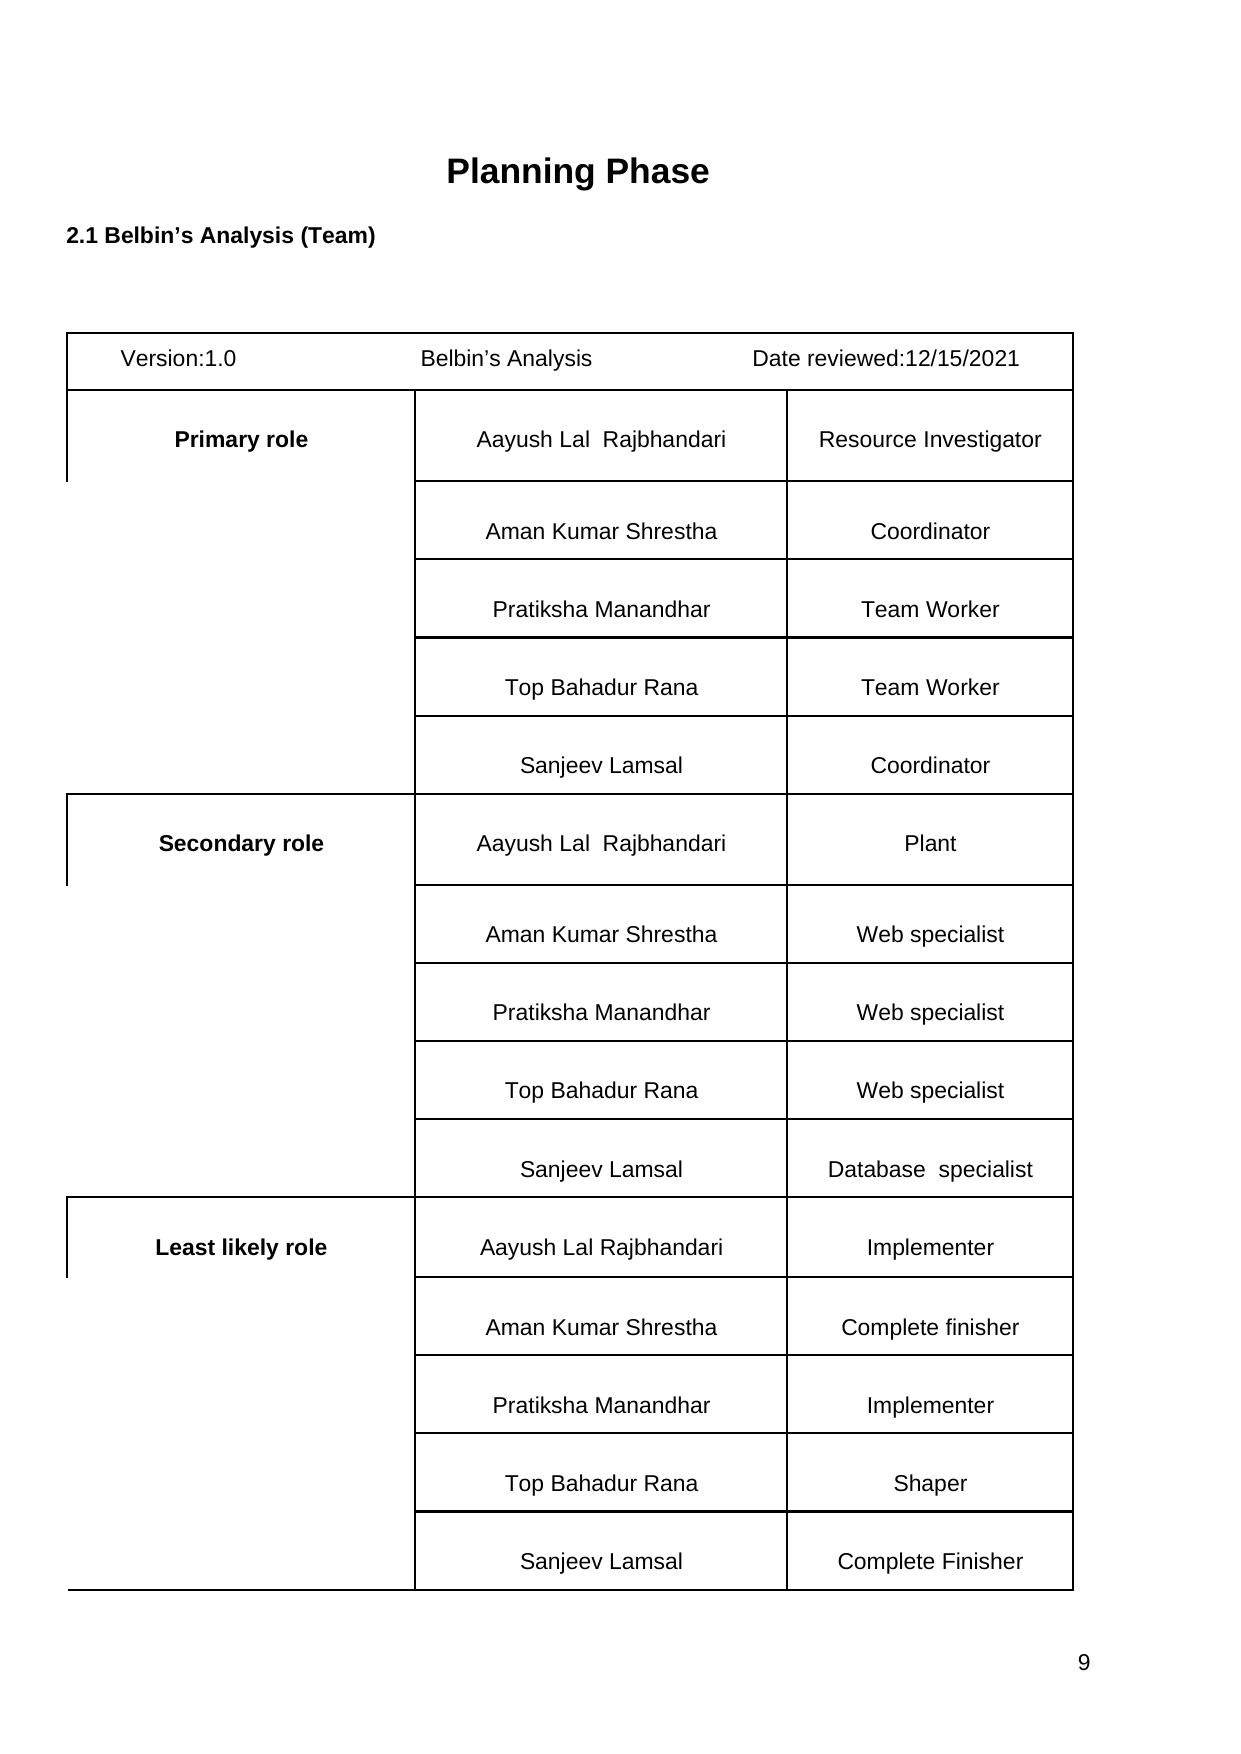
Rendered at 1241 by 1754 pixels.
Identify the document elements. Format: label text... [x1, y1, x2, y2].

table_header Version:1.0 Belbin’s Analysis Date reviewed:12/15/2021 [68, 334, 1072, 389]
table_cell Top Bahadur Rana [416, 1042, 786, 1118]
table_cell Aman Kumar Shrestha [416, 1278, 786, 1354]
table_cell Complete finisher [788, 1278, 1072, 1354]
table_cell Secondary role [67, 795, 414, 1196]
table_cell Web specialist [788, 1042, 1072, 1118]
text Planning Phase [66, 150, 1090, 191]
table_cell Coordinator [788, 482, 1072, 558]
table_cell Aman Kumar Shrestha [416, 886, 786, 962]
table_cell Pratiksha Manandhar [416, 964, 786, 1040]
text 2.1 Belbin’s Analysis (Team) [66, 222, 1090, 248]
table_cell Top Bahadur Rana [416, 639, 786, 714]
table_cell Pratiksha Manandhar [416, 1356, 786, 1432]
table_cell Plant [788, 795, 1072, 884]
table_cell Team Worker [788, 639, 1072, 714]
table_cell Least likely role [67, 1198, 414, 1588]
table_cell Top Bahadur Rana [416, 1434, 786, 1510]
table_cell Aayush Lal Rajbhandari [416, 391, 786, 480]
table_cell Aman Kumar Shrestha [416, 482, 786, 558]
table_cell Sanjeev Lamsal [416, 717, 786, 793]
table_cell Database specialist [788, 1120, 1072, 1196]
table_cell Coordinator [788, 717, 1072, 793]
table_cell Web specialist [788, 964, 1072, 1040]
table_cell Pratiksha Manandhar [416, 560, 786, 636]
table_cell Implementer [788, 1356, 1072, 1432]
table_cell Shaper [788, 1434, 1072, 1510]
table_cell Primary role [67, 391, 414, 793]
table_cell Aayush Lal Rajbhandari [416, 795, 786, 884]
table_cell Sanjeev Lamsal [416, 1513, 786, 1588]
table_cell Implementer [788, 1198, 1072, 1276]
table_cell Complete Finisher [788, 1513, 1072, 1588]
table_cell Resource Investigator [788, 391, 1072, 480]
table_cell Sanjeev Lamsal [416, 1120, 786, 1196]
table_cell Team Worker [788, 560, 1072, 636]
table_cell Aayush Lal Rajbhandari [416, 1198, 786, 1276]
table_cell Web specialist [788, 886, 1072, 962]
